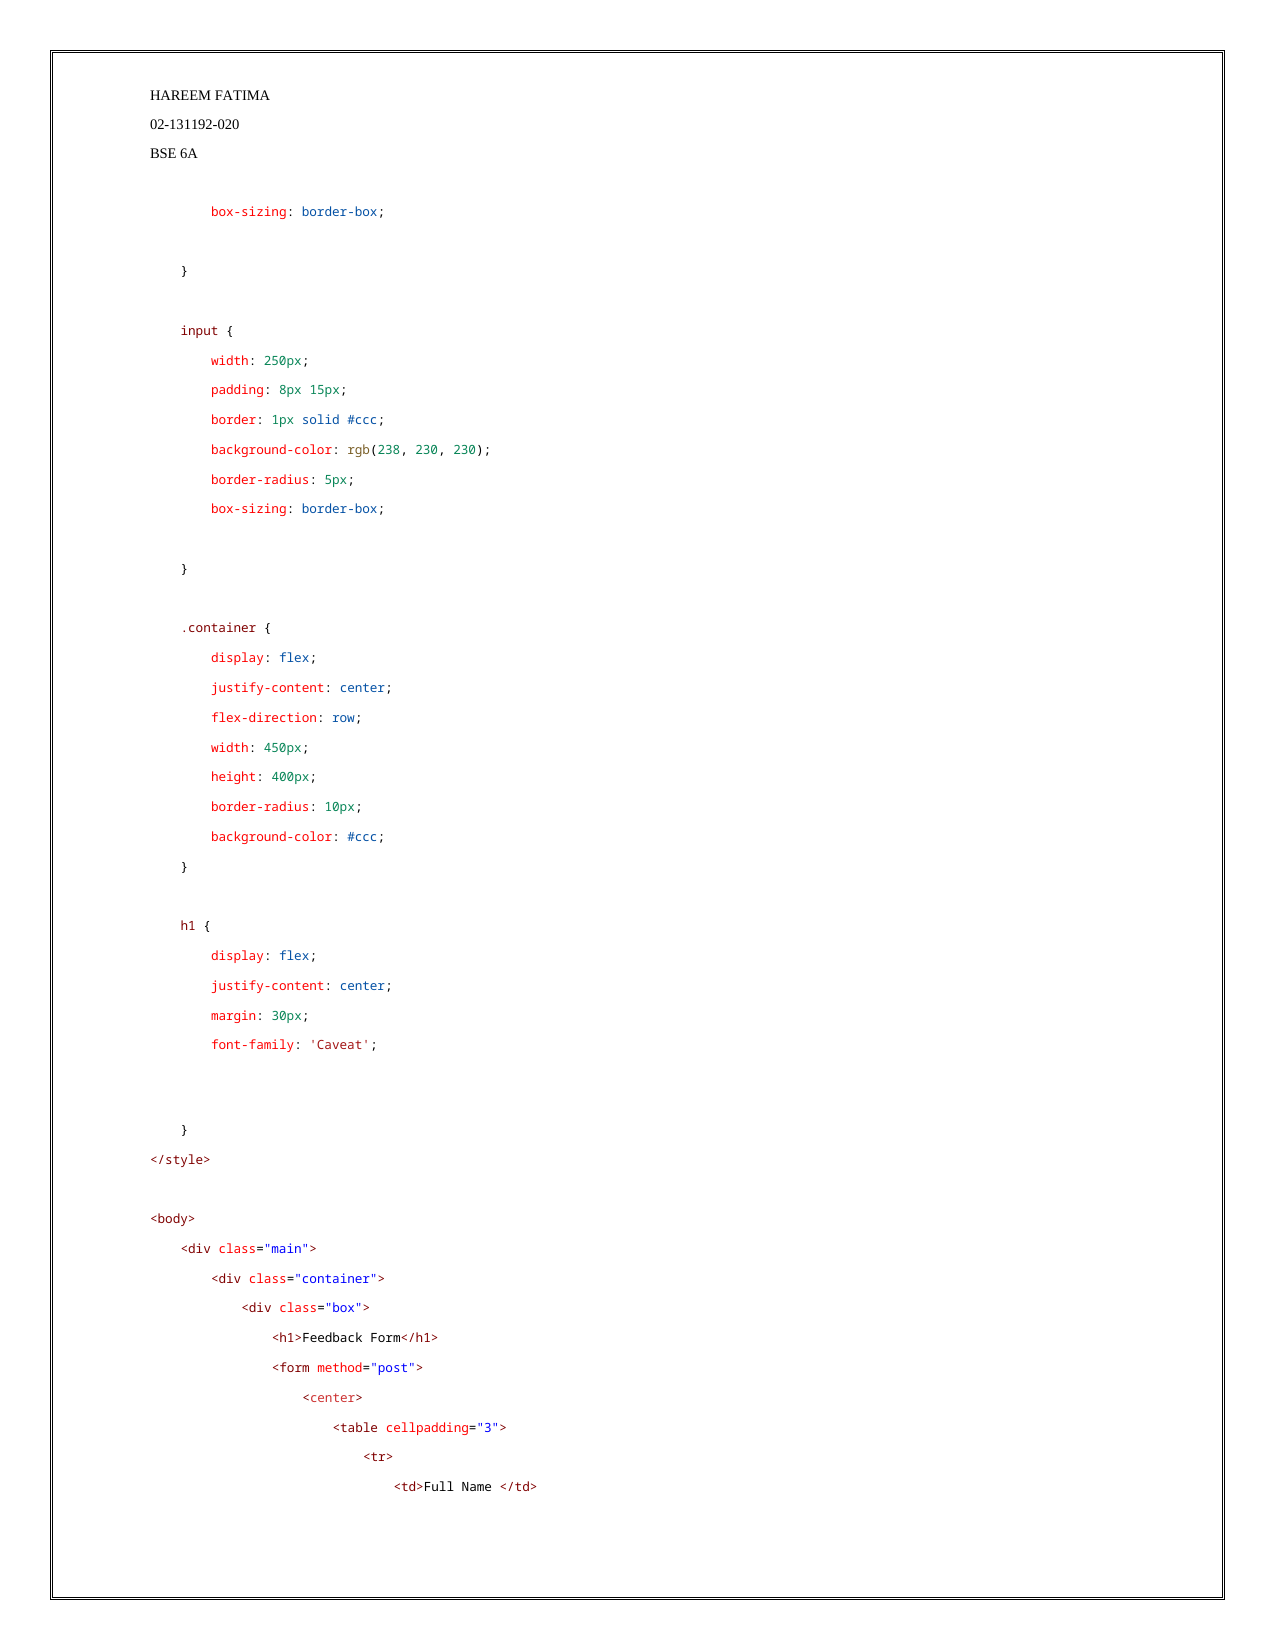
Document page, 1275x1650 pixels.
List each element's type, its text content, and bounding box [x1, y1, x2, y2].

text font-family: 'Caveat'; [150, 1024, 1125, 1053]
text <body> [150, 1197, 1125, 1227]
text } [150, 547, 1125, 577]
text padding: 8px 15px; [150, 368, 1125, 398]
text height: 400px; [150, 756, 1125, 785]
text box-sizing: border-box; [150, 190, 1125, 220]
text display: flex; [150, 636, 1125, 666]
text input { [150, 309, 1125, 339]
text <tr> [150, 1436, 1125, 1466]
text <div class="box"> [150, 1287, 1125, 1317]
text </style> [150, 1138, 1125, 1168]
text } [150, 845, 1125, 875]
text margin: 30px; [150, 994, 1125, 1024]
text background-color: rgb(238, 230, 230); [150, 428, 1125, 458]
text <h1>Feedback Form</h1> [150, 1317, 1125, 1346]
text flex-direction: row; [150, 696, 1125, 726]
text <td>Full Name </td> [150, 1466, 1125, 1495]
text } [150, 249, 1125, 279]
text <div class="container"> [150, 1257, 1125, 1287]
text <table cellpadding="3"> [150, 1406, 1125, 1436]
text h1 { [150, 904, 1125, 934]
text justify-content: center; [150, 666, 1125, 696]
text width: 250px; [150, 339, 1125, 368]
text border: 1px solid #ccc; [150, 398, 1125, 428]
text box-sizing: border-box; [150, 488, 1125, 517]
text background-color: #ccc; [150, 815, 1125, 845]
text <center> [150, 1376, 1125, 1406]
text justify-content: center; [150, 964, 1125, 994]
text border-radius: 10px; [150, 785, 1125, 815]
text .container { [150, 607, 1125, 636]
text <form method="post"> [150, 1346, 1125, 1376]
text display: flex; [150, 934, 1125, 964]
text width: 450px; [150, 726, 1125, 756]
text border-radius: 5px; [150, 458, 1125, 488]
text } [150, 1108, 1125, 1138]
text <div class="main"> [150, 1227, 1125, 1257]
